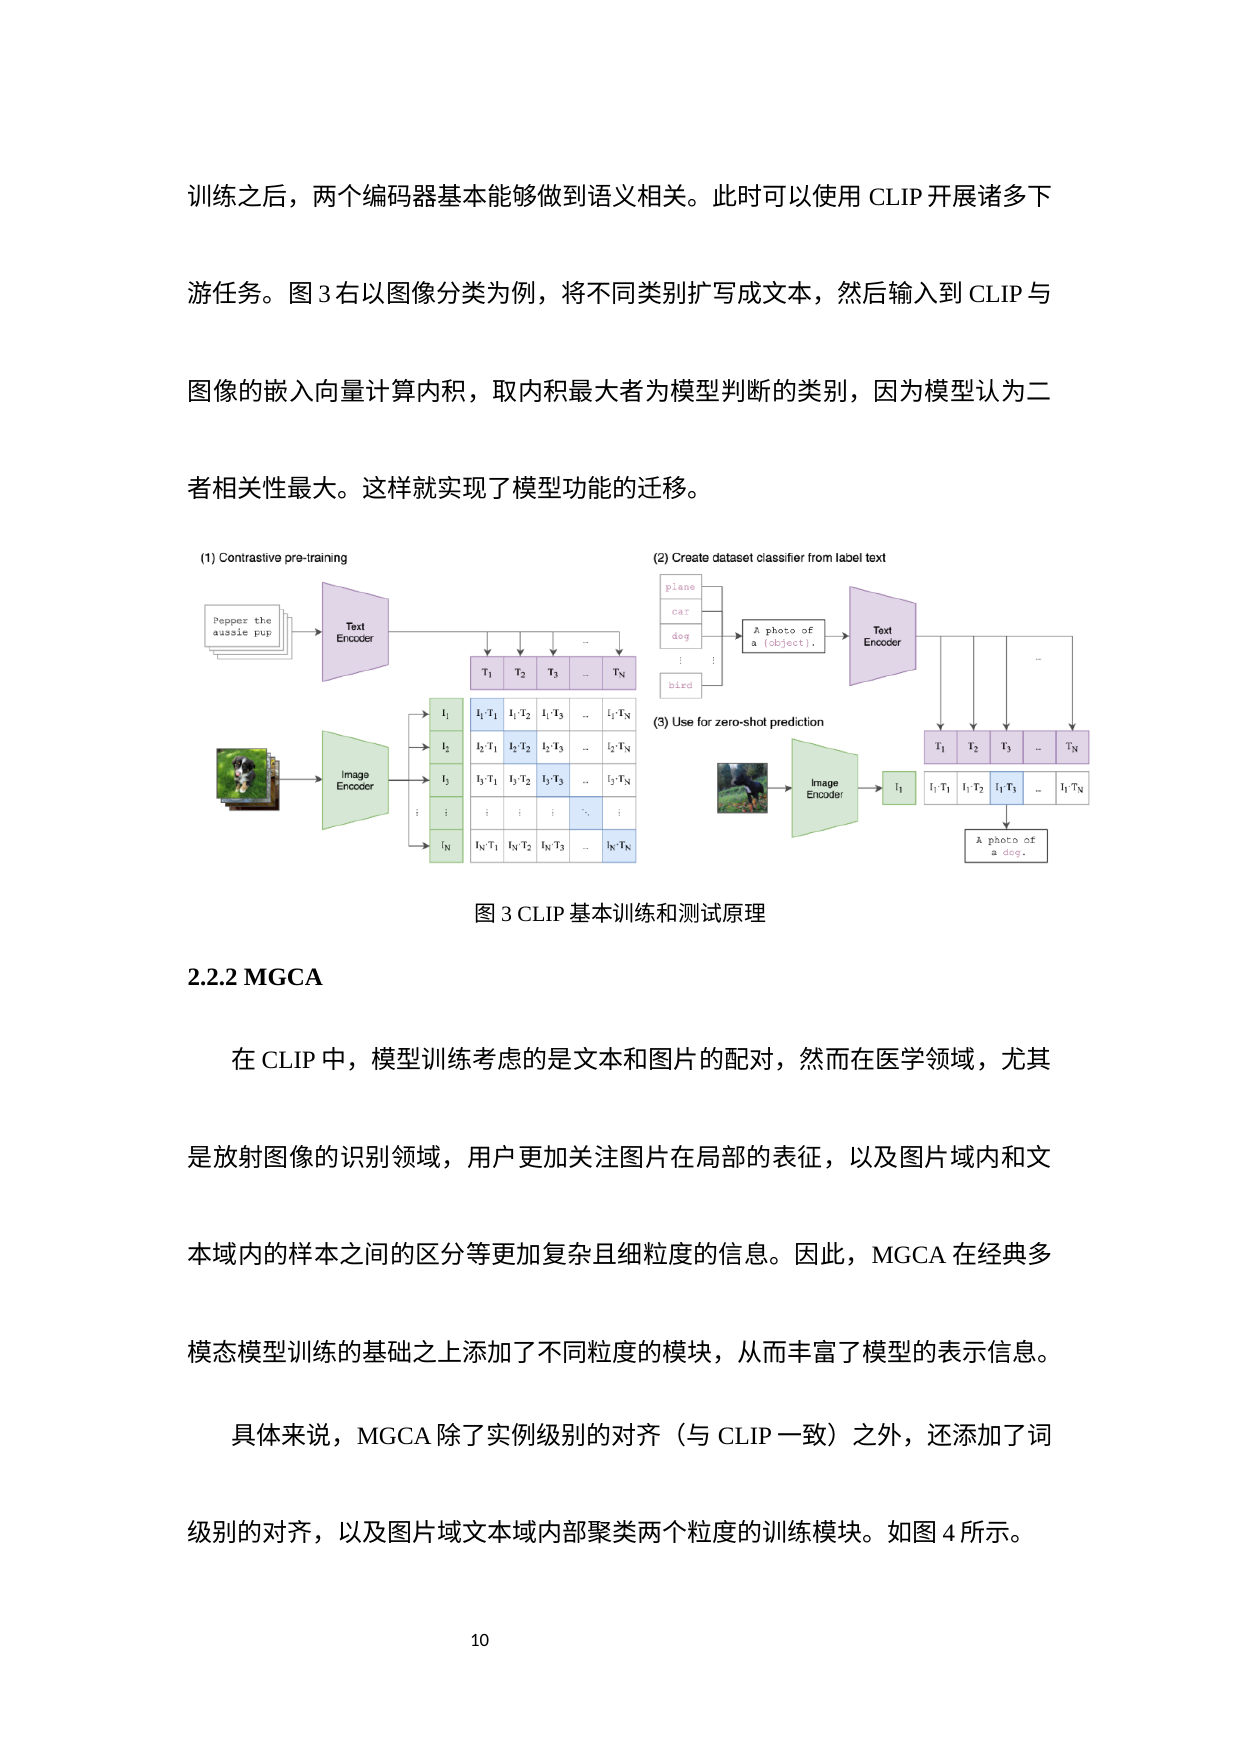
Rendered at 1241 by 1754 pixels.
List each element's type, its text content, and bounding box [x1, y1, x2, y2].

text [187, 162, 1053, 519]
text 具体来说，MGCA除了实例级别的对齐（与CLIP一致）之外，还添加了词级别的对齐，以及图片域文本域内部聚类两个粒度的训练模块。如图4所示。 [187, 1401, 1053, 1563]
text 图3 CLIP基本训练和测试原理 [187, 895, 1053, 928]
picture [187, 537, 1102, 881]
text 在CLIP中，模型训练考虑的是文本和图片的配对，然而在医学领域，尤其是放射图像的识别领域，用户更加关注图片在局部的表征，以及图片域内和文本域内的样本之间的区分等更加复杂且细粒度的信息。因此，MGCA在经典多模态模型训练的基础之上添加了不同粒度的模块，从而丰富了模型的表示信息。 [187, 1025, 1053, 1383]
text 2.2.2 MGCA [187, 960, 1053, 993]
